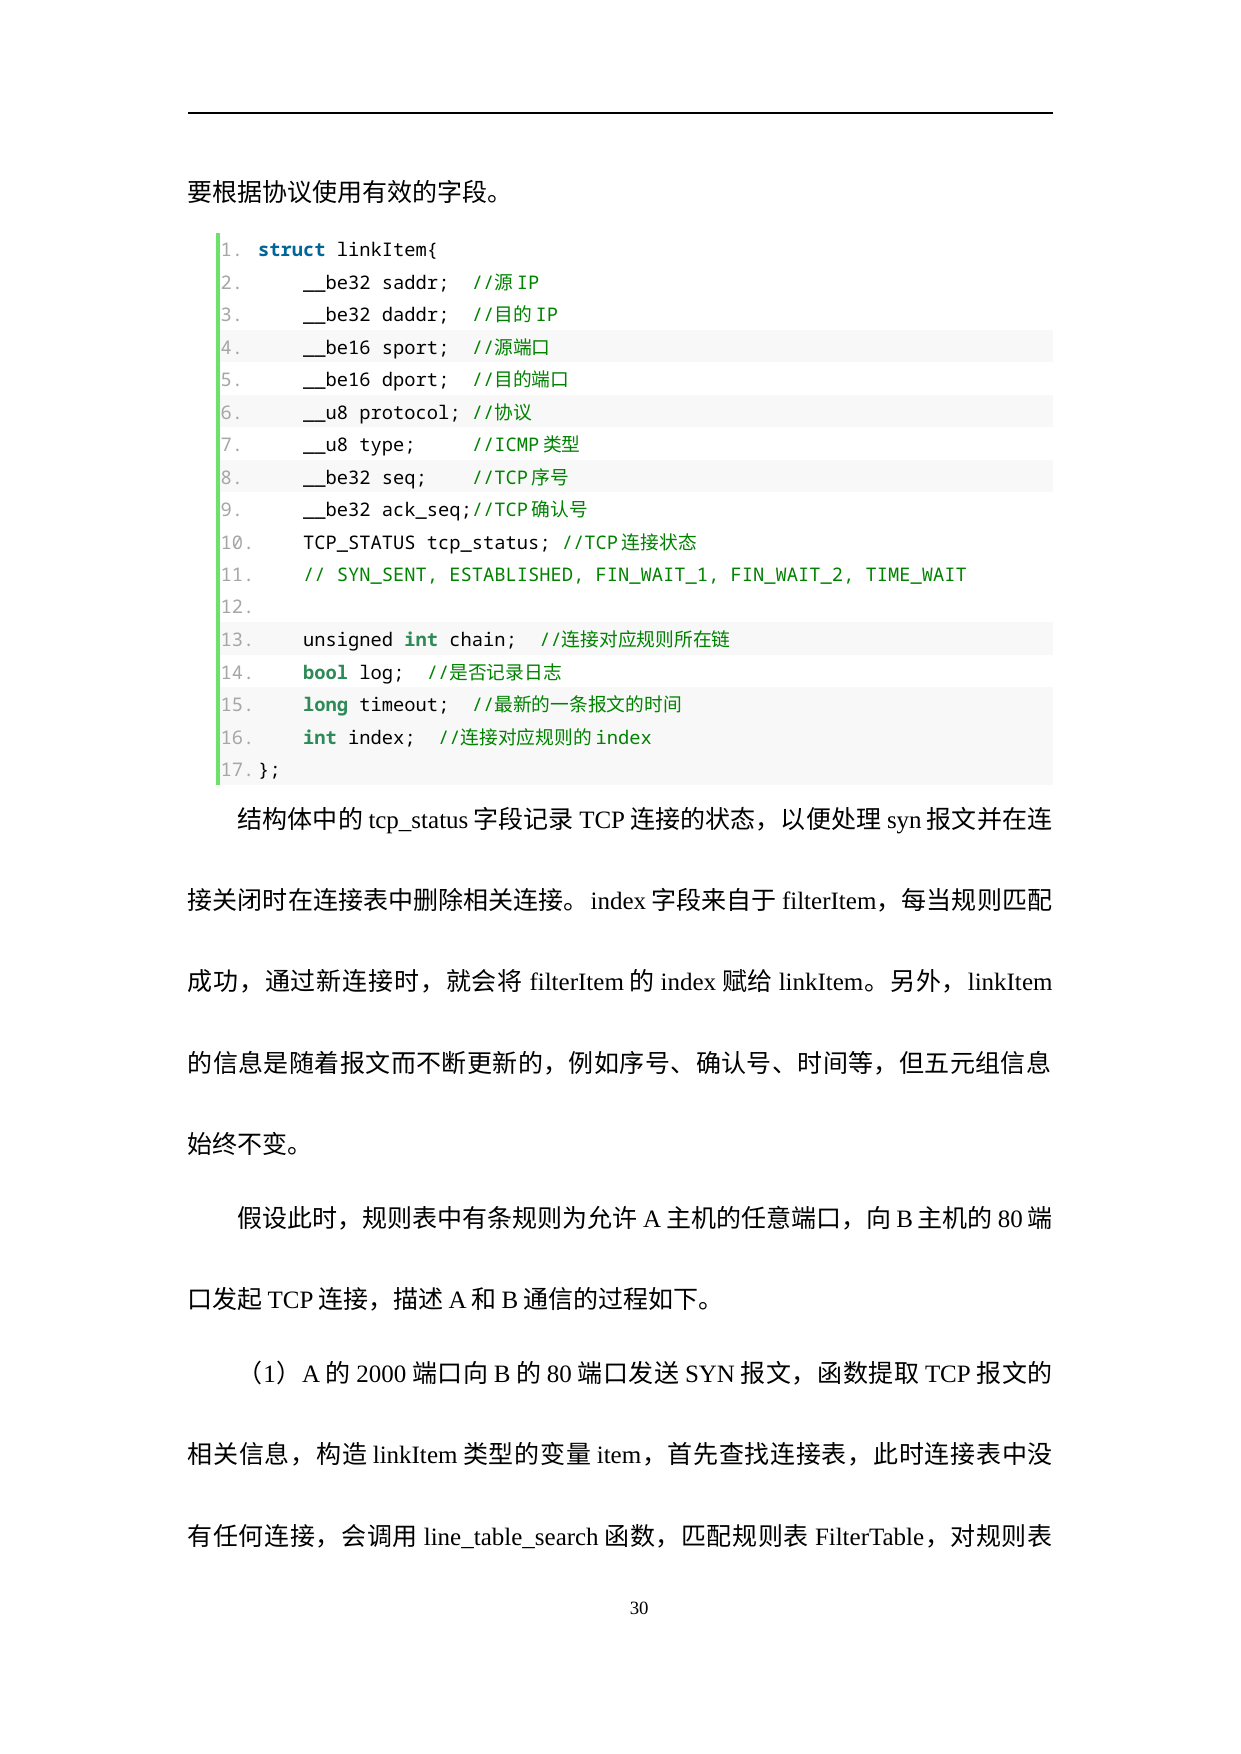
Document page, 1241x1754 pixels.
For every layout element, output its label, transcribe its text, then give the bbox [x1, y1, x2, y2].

list struct linkItem{ [216, 232, 1053, 265]
text 结构体中的tcp_status字段记录TCP连接的状态，以便处理syn报文并在连接关闭时在连接表中删除相关连接。index字段来自于filterItem，每当规则匹配成功，通过新连接时，就会将filterItem的index赋给linkItem。另外，linkItem的信息是随着报文而不断更新的，例如序号、确认号、时间等，但五元组信息始终不变。 [187, 785, 1053, 1175]
list __be32 saddr; //源IP [220, 265, 1053, 297]
list __be32 ack_seq;//TCP确认号 [220, 492, 1053, 525]
list long timeout; //最新的一条报文的时间 [220, 687, 1053, 720]
list // SYN_SENT, ESTABLISHED, FIN_WAIT_1, FIN_WAIT_2, TIME_WAIT [220, 557, 1053, 590]
list TCP_STATUS tcp_status; //TCP连接状态 [220, 525, 1053, 557]
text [187, 1339, 1053, 1567]
list __be32 seq; //TCP序号 [220, 460, 1053, 492]
list __be16 sport; //源端口 [220, 330, 1053, 362]
list __be16 dport; //目的端口 [220, 362, 1053, 395]
list }; [220, 752, 1053, 785]
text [187, 158, 1053, 223]
list int index; //连接对应规则的index [220, 720, 1053, 752]
list __u8 protocol; //协议 [220, 395, 1053, 427]
list __u8 type; //ICMP类型 [220, 427, 1053, 460]
list __be32 daddr; //目的IP [220, 297, 1053, 330]
list unsigned int chain; //连接对应规则所在链 [220, 622, 1053, 655]
list bool log; //是否记录日志 [220, 655, 1053, 687]
text 假设此时，规则表中有条规则为允许A主机的任意端口，向B主机的80端口发起TCP连接，描述A和B通信的过程如下。 [187, 1184, 1053, 1330]
